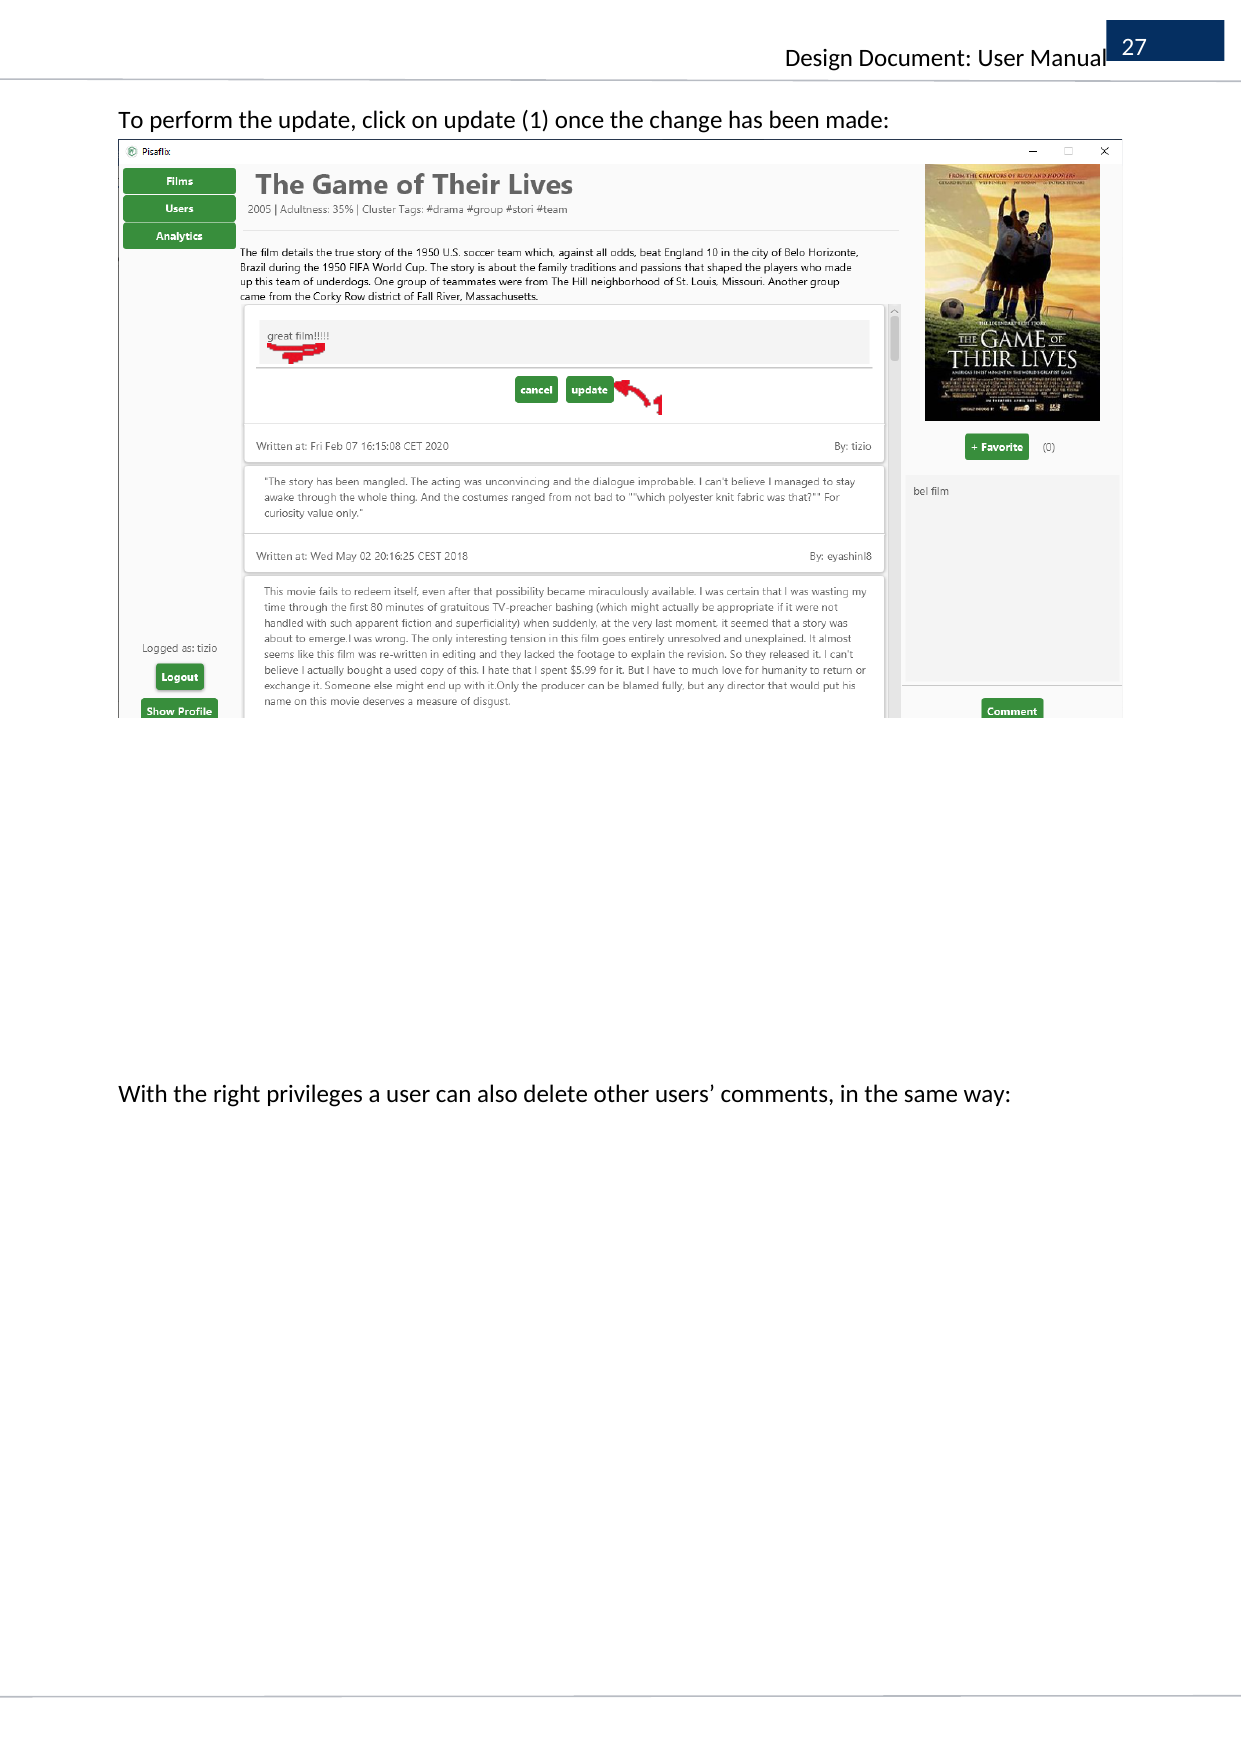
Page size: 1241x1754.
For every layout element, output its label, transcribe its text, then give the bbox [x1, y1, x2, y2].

text With the right privileges a user can also delete other users’ comments, in the same way: [118, 1078, 1122, 1108]
text To perform the update, click on update (1) once the change has been made: [118, 104, 1122, 139]
picture [118, 139, 1123, 718]
